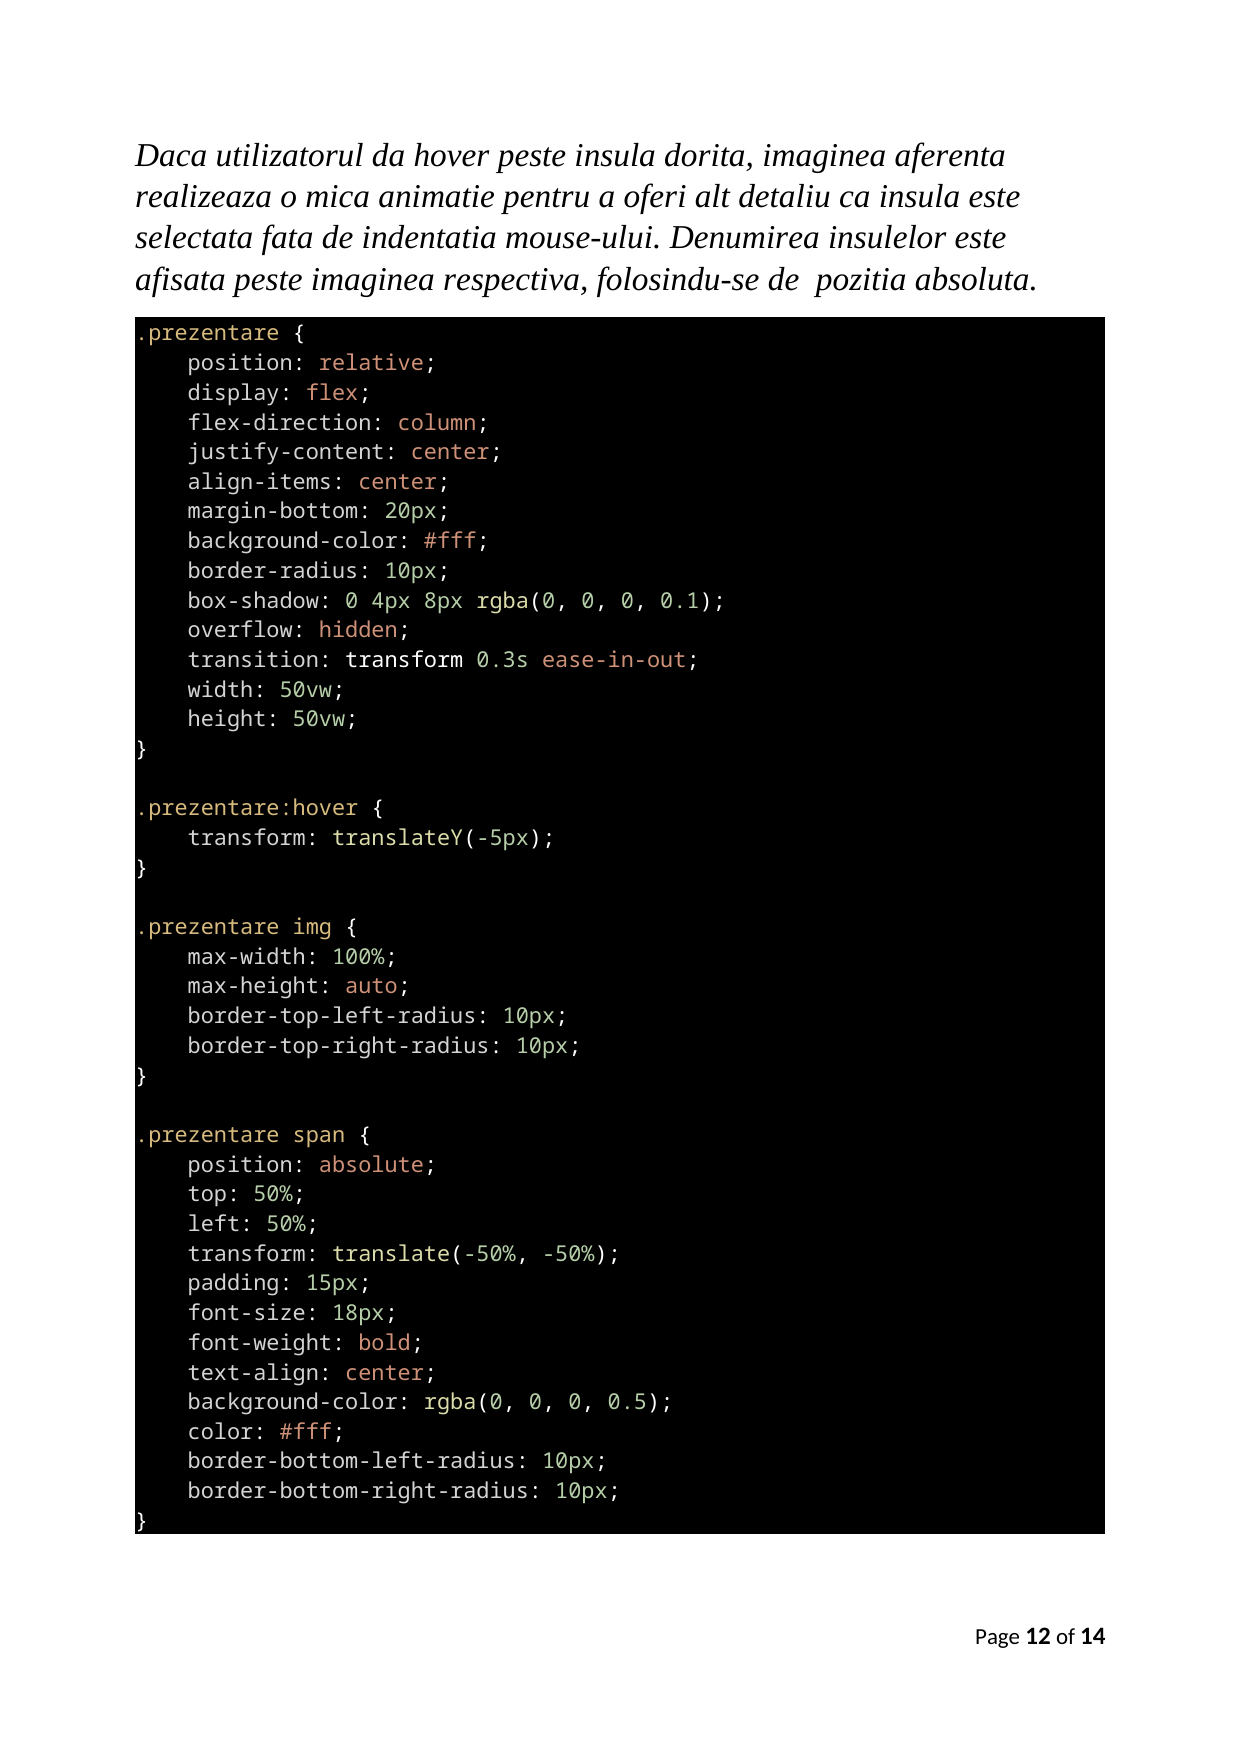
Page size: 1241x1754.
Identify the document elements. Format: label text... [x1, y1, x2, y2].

text background-color: #fff; [135, 525, 1105, 554]
text left: 50%; [135, 1208, 1105, 1237]
text transition: transform 0.3s ease-in-out; [135, 644, 1105, 673]
text position: absolute; [135, 1148, 1105, 1178]
text .prezentare:hover { [135, 792, 1105, 822]
text max-height: auto; [135, 970, 1105, 1000]
text .prezentare span { [135, 1119, 1105, 1148]
text justify-content: center; [135, 436, 1105, 466]
text } [135, 851, 1105, 881]
text display: flex; [135, 376, 1105, 406]
text color: #fff; [135, 1416, 1105, 1445]
text margin-bottom: 20px; [135, 495, 1105, 525]
text flex-direction: column; [135, 406, 1105, 436]
text position: relative; [135, 347, 1105, 376]
text box-shadow: 0 4px 8px rgba(0, 0, 0, 0.1); [135, 584, 1105, 614]
text } [135, 733, 1105, 762]
text top: 50%; [135, 1178, 1105, 1208]
text overflow: hidden; [135, 614, 1105, 644]
text Daca utilizatorul da hover peste insula dorita, imaginea aferenta realizeaza o mica animatie pentru a oferi alt detaliu ca insula este selectata fata de indentatia mouse-ului. Denumirea insulelor este afisata peste imaginea respectiva, folosindu-se de pozitia absoluta. [135, 135, 1105, 297]
text transform: translateY(-5px); [135, 822, 1105, 851]
text max-width: 100%; [135, 941, 1105, 970]
text height: 50vw; [135, 703, 1105, 733]
text padding: 15px; [135, 1267, 1105, 1297]
text transform: translate(-50%, -50%); [135, 1237, 1105, 1267]
text } [135, 1059, 1105, 1089]
text border-bottom-left-radius: 10px; [135, 1445, 1105, 1475]
text background-color: rgba(0, 0, 0, 0.5); [135, 1386, 1105, 1416]
text .prezentare img { [135, 911, 1105, 941]
text font-size: 18px; [135, 1297, 1105, 1326]
text border-top-left-radius: 10px; [135, 1000, 1105, 1029]
text border-bottom-right-radius: 10px; [135, 1475, 1105, 1504]
text border-top-right-radius: 10px; [135, 1029, 1105, 1059]
text text-align: center; [135, 1356, 1105, 1386]
text } [135, 1504, 1105, 1534]
text font-weight: bold; [135, 1326, 1105, 1356]
text .prezentare { [135, 317, 1105, 347]
text border-radius: 10px; [135, 554, 1105, 584]
text width: 50vw; [135, 673, 1105, 703]
text align-items: center; [135, 466, 1105, 495]
